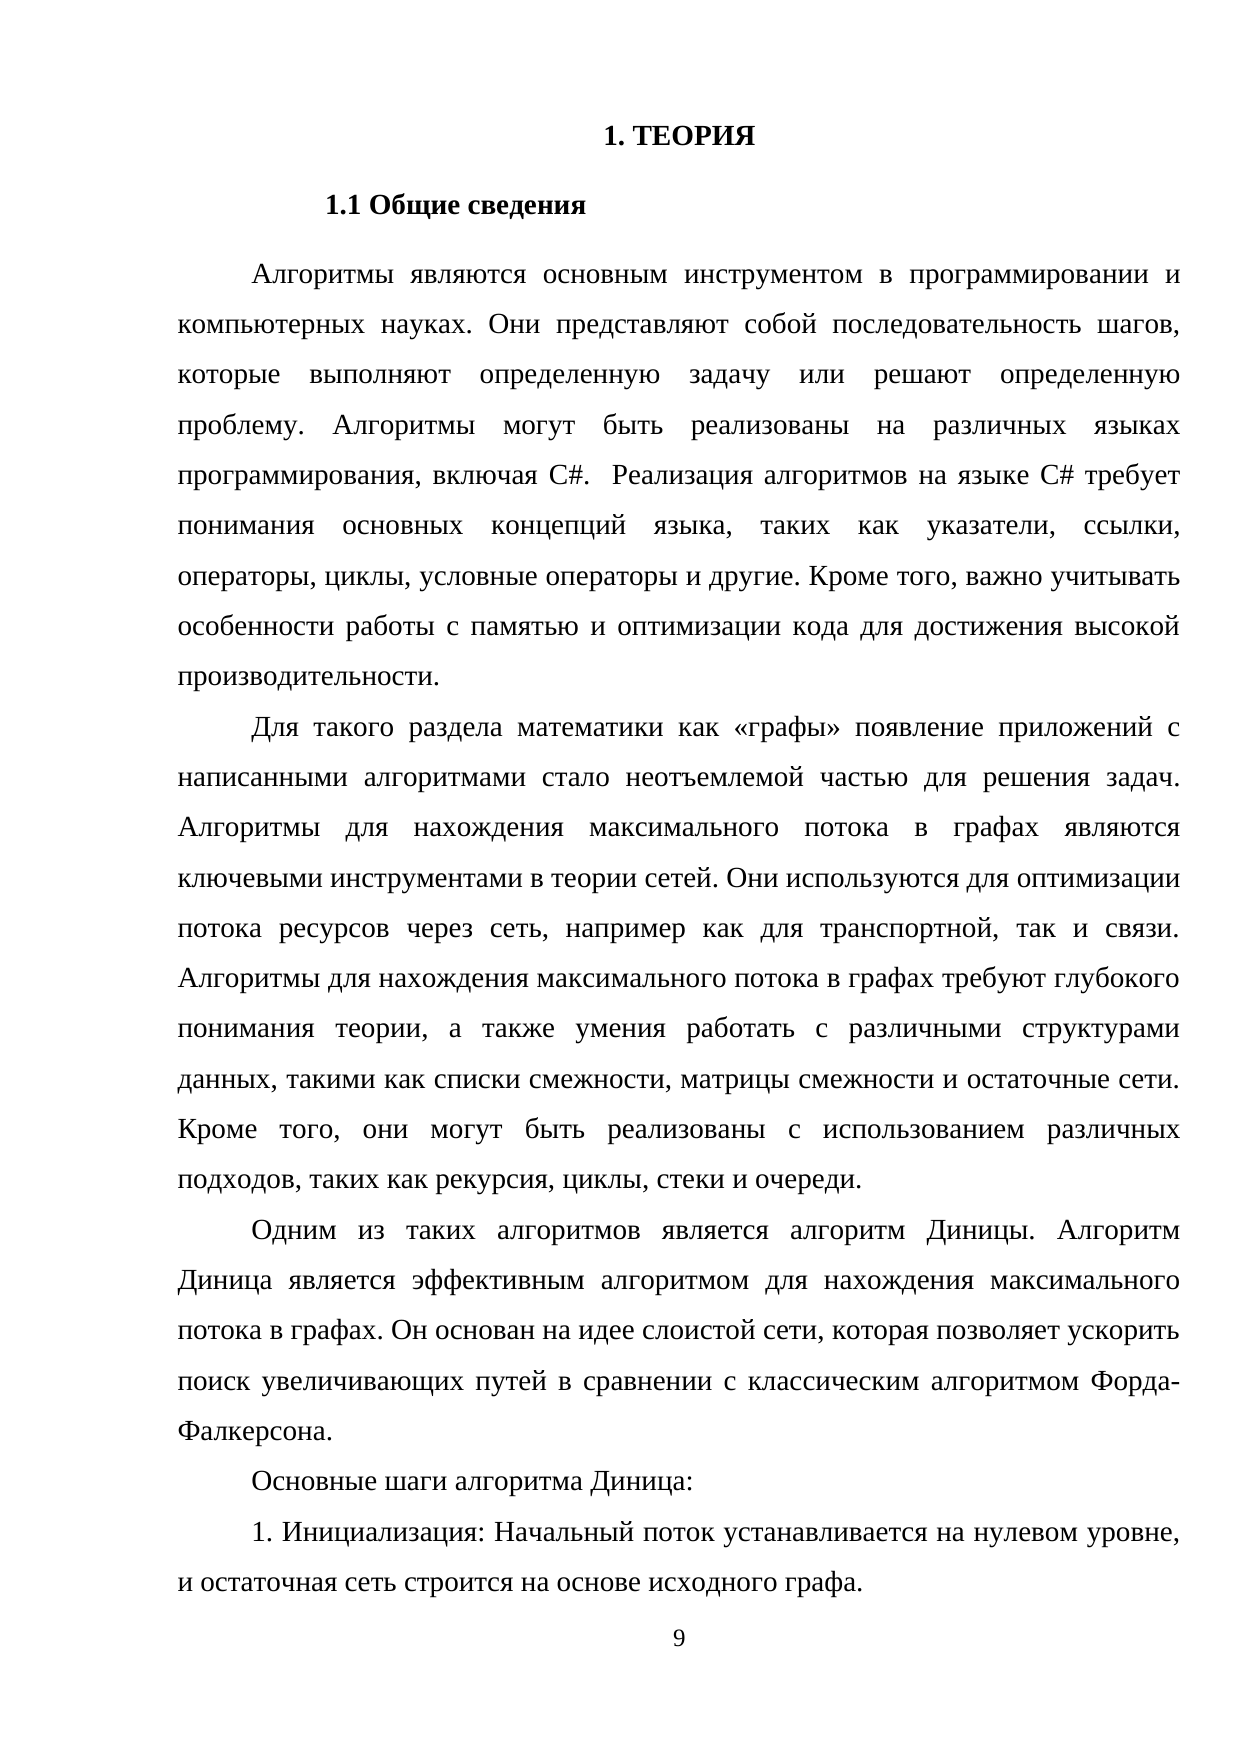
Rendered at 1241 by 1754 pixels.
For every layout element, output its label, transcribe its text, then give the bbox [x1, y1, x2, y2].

text Алгоритмы являются основным инструментом в программировании и компьютерных науках. Они представляют собой последовательность шагов, которые выполняют определенную задачу или решают определенную проблему. Алгоритмы могут быть реализованы на различных языках программирования, включая C#. Реализация алгоритмов на языке C# требует понимания основных концепций языка, таких как указатели, ссылки, операторы, циклы, условные операторы и другие. Кроме того, важно учитывать особенности работы с памятью и оптимизации кода для достижения высокой производительности. [177, 256, 1181, 692]
subtitle 1. ТЕОРИЯ [177, 118, 1181, 152]
text Для такого раздела математики как «графы» появление приложений с написанными алгоритмами стало неотъемлемой частью для решения задач. Алгоритмы для нахождения максимального потока в графах являются ключевыми инструментами в теории сетей. Они используются для оптимизации потока ресурсов через сеть, например как для транспортной, так и связи. Алгоритмы для нахождения максимального потока в графах требуют глубокого понимания теории, а также умения работать с различными структурами данных, такими как списки смежности, матрицы смежности и остаточные сети. Кроме того, они могут быть реализованы с использованием различных подходов, таких как рекурсия, циклы, стеки и очереди. [177, 709, 1181, 1195]
subtitle 1.1 Общие сведения [177, 187, 1181, 221]
text Основные шаги алгоритма Диница: [177, 1463, 1181, 1497]
text Одним из таких алгоритмов является алгоритм Диницы. Алгоритм Диница является эффективным алгоритмом для нахождения максимального потока в графах. Он основан на идее слоистой сети, которая позволяет ускорить поиск увеличивающих путей в сравнении с классическим алгоритмом Форда-Фалкерсона. [177, 1212, 1181, 1447]
text 1. Инициализация: Начальный поток устанавливается на нулевом уровне, и остаточная сеть строится на основе исходного графа. [177, 1514, 1181, 1598]
